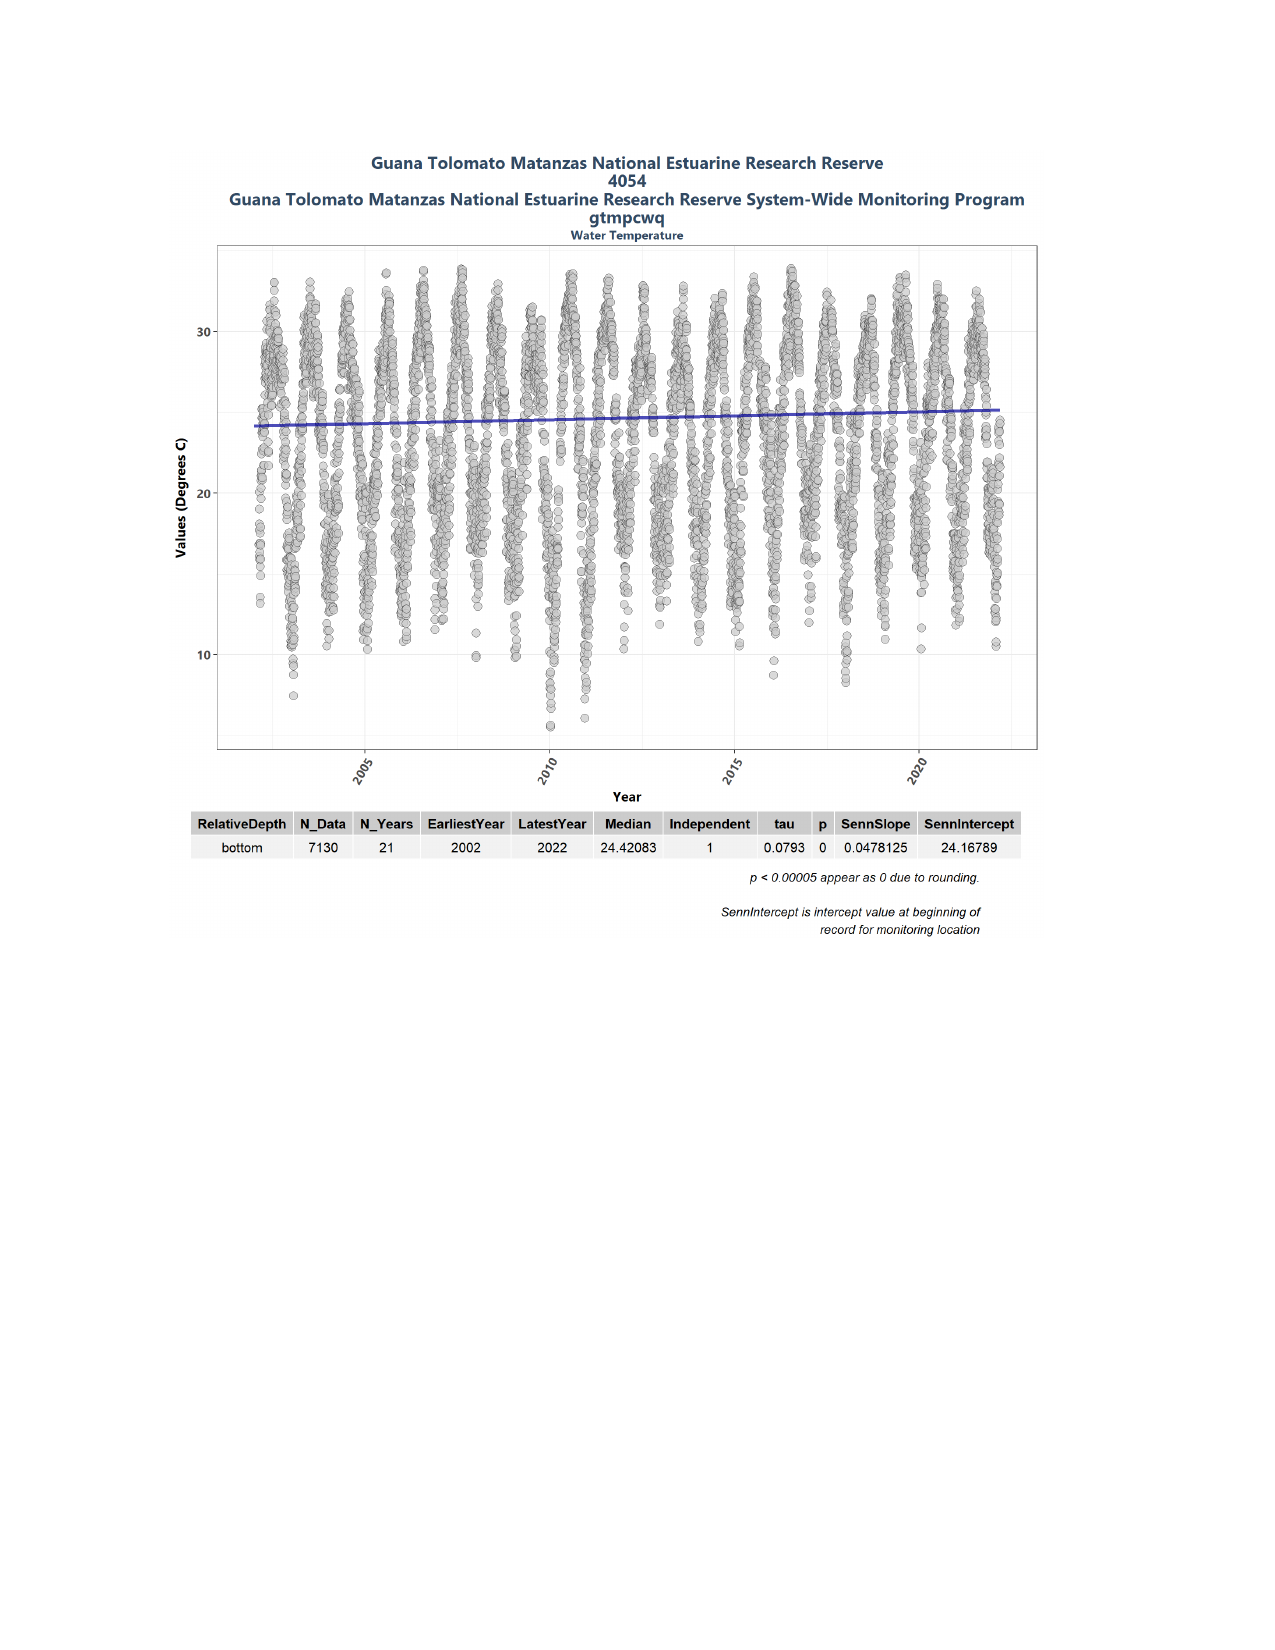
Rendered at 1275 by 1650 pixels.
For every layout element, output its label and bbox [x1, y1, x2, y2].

picture [168, 150, 1044, 938]
